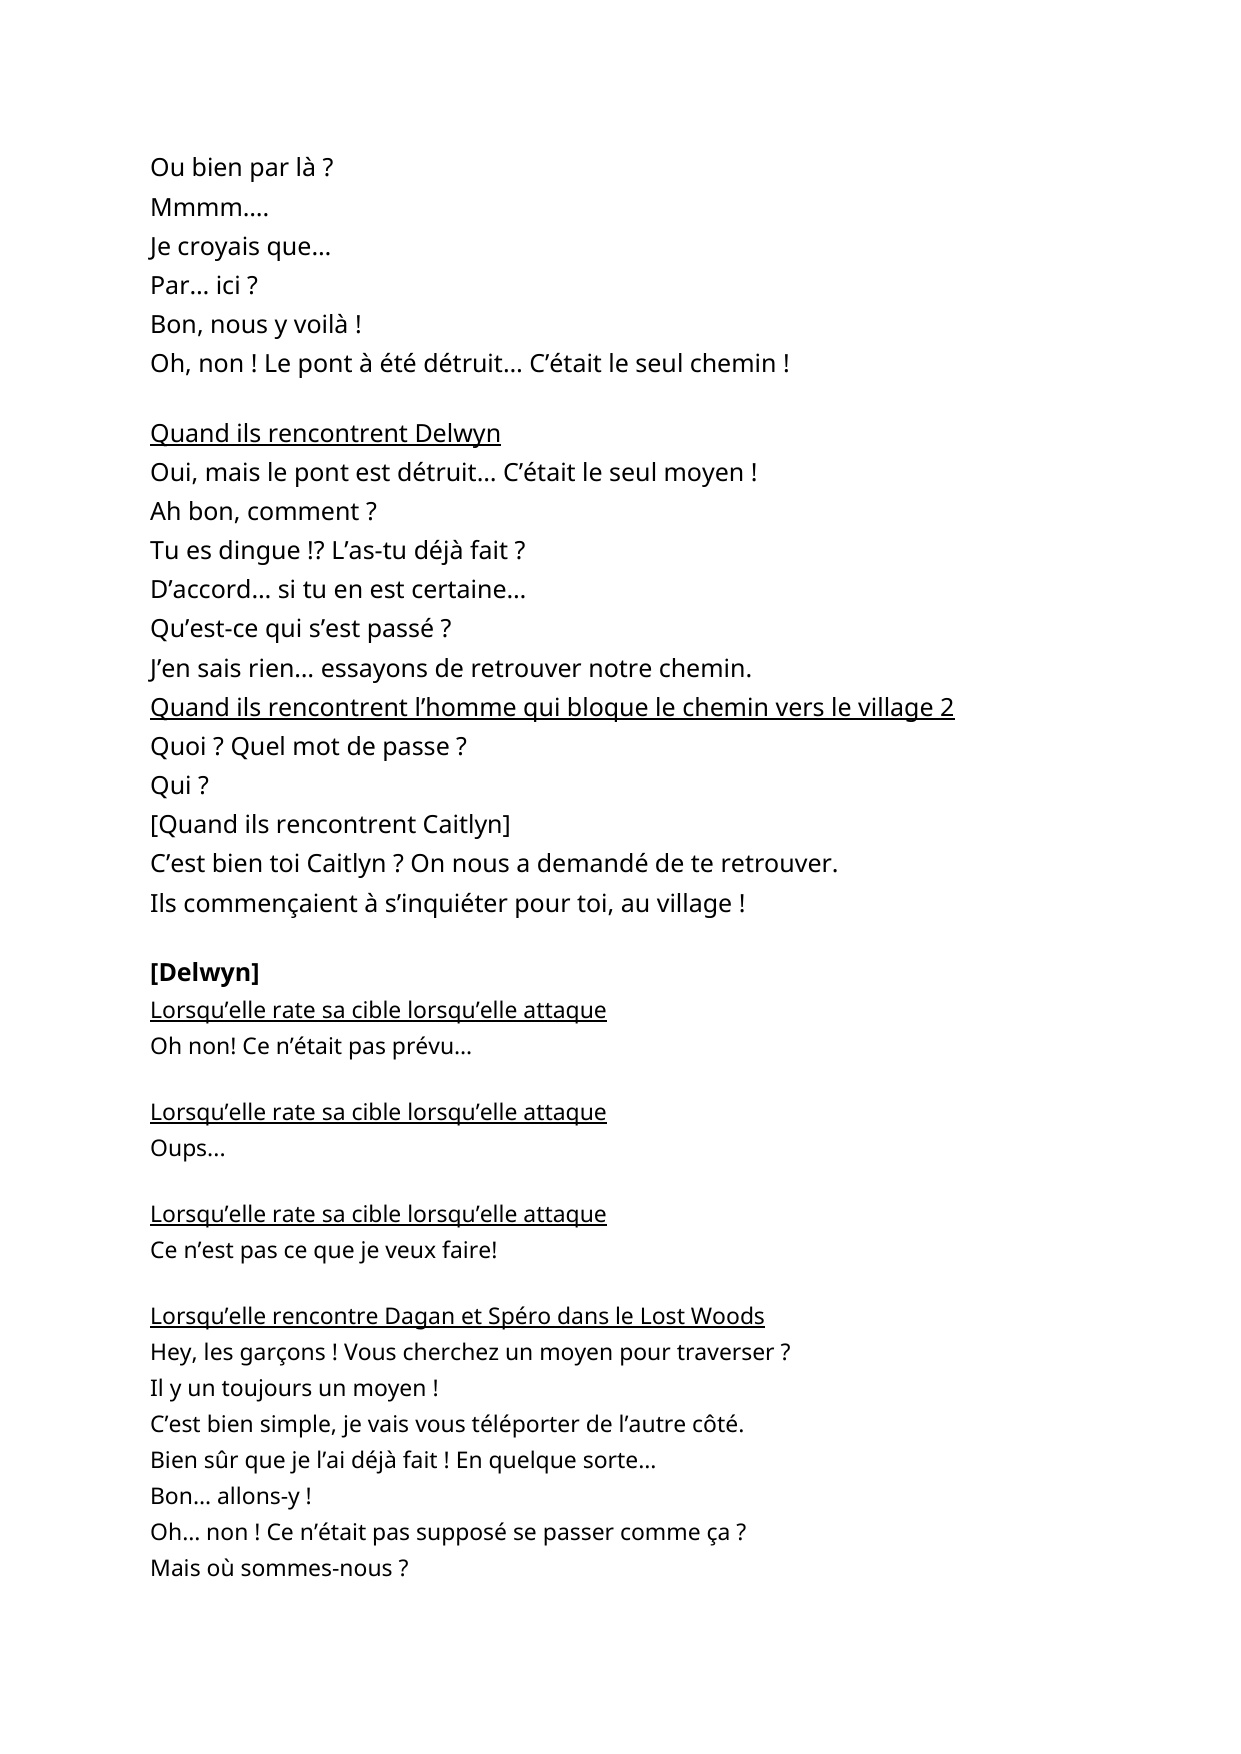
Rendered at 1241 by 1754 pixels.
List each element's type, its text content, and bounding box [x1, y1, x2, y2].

text Hey, les garçons ! Vous cherchez un moyen pour traverser ? [150, 1336, 1090, 1367]
text Oh, non ! Le pont à été détruit… C’était le seul chemin ! [150, 346, 1090, 380]
text Quand ils rencontrent Delwyn [150, 415, 1090, 449]
text Oui, mais le pont est détruit… C’était le seul moyen ! [150, 454, 1090, 488]
text Je croyais que… [150, 228, 1090, 262]
text Il y un toujours un moyen ! [150, 1372, 1090, 1403]
text J’en sais rien… essayons de retrouver notre chemin. [150, 650, 1090, 684]
text Par… ici ? [150, 267, 1090, 302]
text Lorsqu’elle rate sa cible lorsqu’elle attaque [150, 1198, 1090, 1229]
text Ce n’est pas ce que je veux faire! [150, 1234, 1090, 1265]
text [Quand ils rencontrent Caitlyn] [150, 807, 1090, 841]
text Qu’est-ce qui s’est passé ? [150, 611, 1090, 645]
text Tu es dingue !? L’as-tu déjà fait ? [150, 533, 1090, 567]
text Lorsqu’elle rate sa cible lorsqu’elle attaque [150, 994, 1090, 1025]
text Ils commençaient à s’inquiéter pour toi, au village ! [150, 885, 1090, 919]
text Mmmm…. [150, 189, 1090, 223]
text Quoi ? Quel mot de passe ? [150, 728, 1090, 763]
text Bien sûr que je l’ai déjà fait ! En quelque sorte… [150, 1444, 1090, 1475]
text C’est bien toi Caitlyn ? On nous a demandé de te retrouver. [150, 846, 1090, 880]
text Oups... [150, 1132, 1090, 1163]
text Ou bien par là ? [150, 150, 1090, 184]
text Bon… allons-y ! [150, 1480, 1090, 1511]
text C’est bien simple, je vais vous téléporter de l’autre côté. [150, 1408, 1090, 1439]
text [Delwyn] [150, 954, 1090, 989]
text Lorsqu’elle rate sa cible lorsqu’elle attaque [150, 1096, 1090, 1127]
text Bon, nous y voilà ! [150, 307, 1090, 341]
text Qui ? [150, 768, 1090, 802]
text D’accord… si tu en est certaine… [150, 572, 1090, 606]
text Ah bon, comment ? [150, 493, 1090, 528]
text Oh non! Ce n’était pas prévu… [150, 1030, 1090, 1061]
text Lorsqu’elle rencontre Dagan et Spéro dans le Lost Woods [150, 1300, 1090, 1331]
text Mais où sommes-nous ? [150, 1552, 1090, 1583]
text Oh… non ! Ce n’était pas supposé se passer comme ça ? [150, 1516, 1090, 1547]
text Quand ils rencontrent l’homme qui bloque le chemin vers le village 2 [150, 689, 1090, 723]
